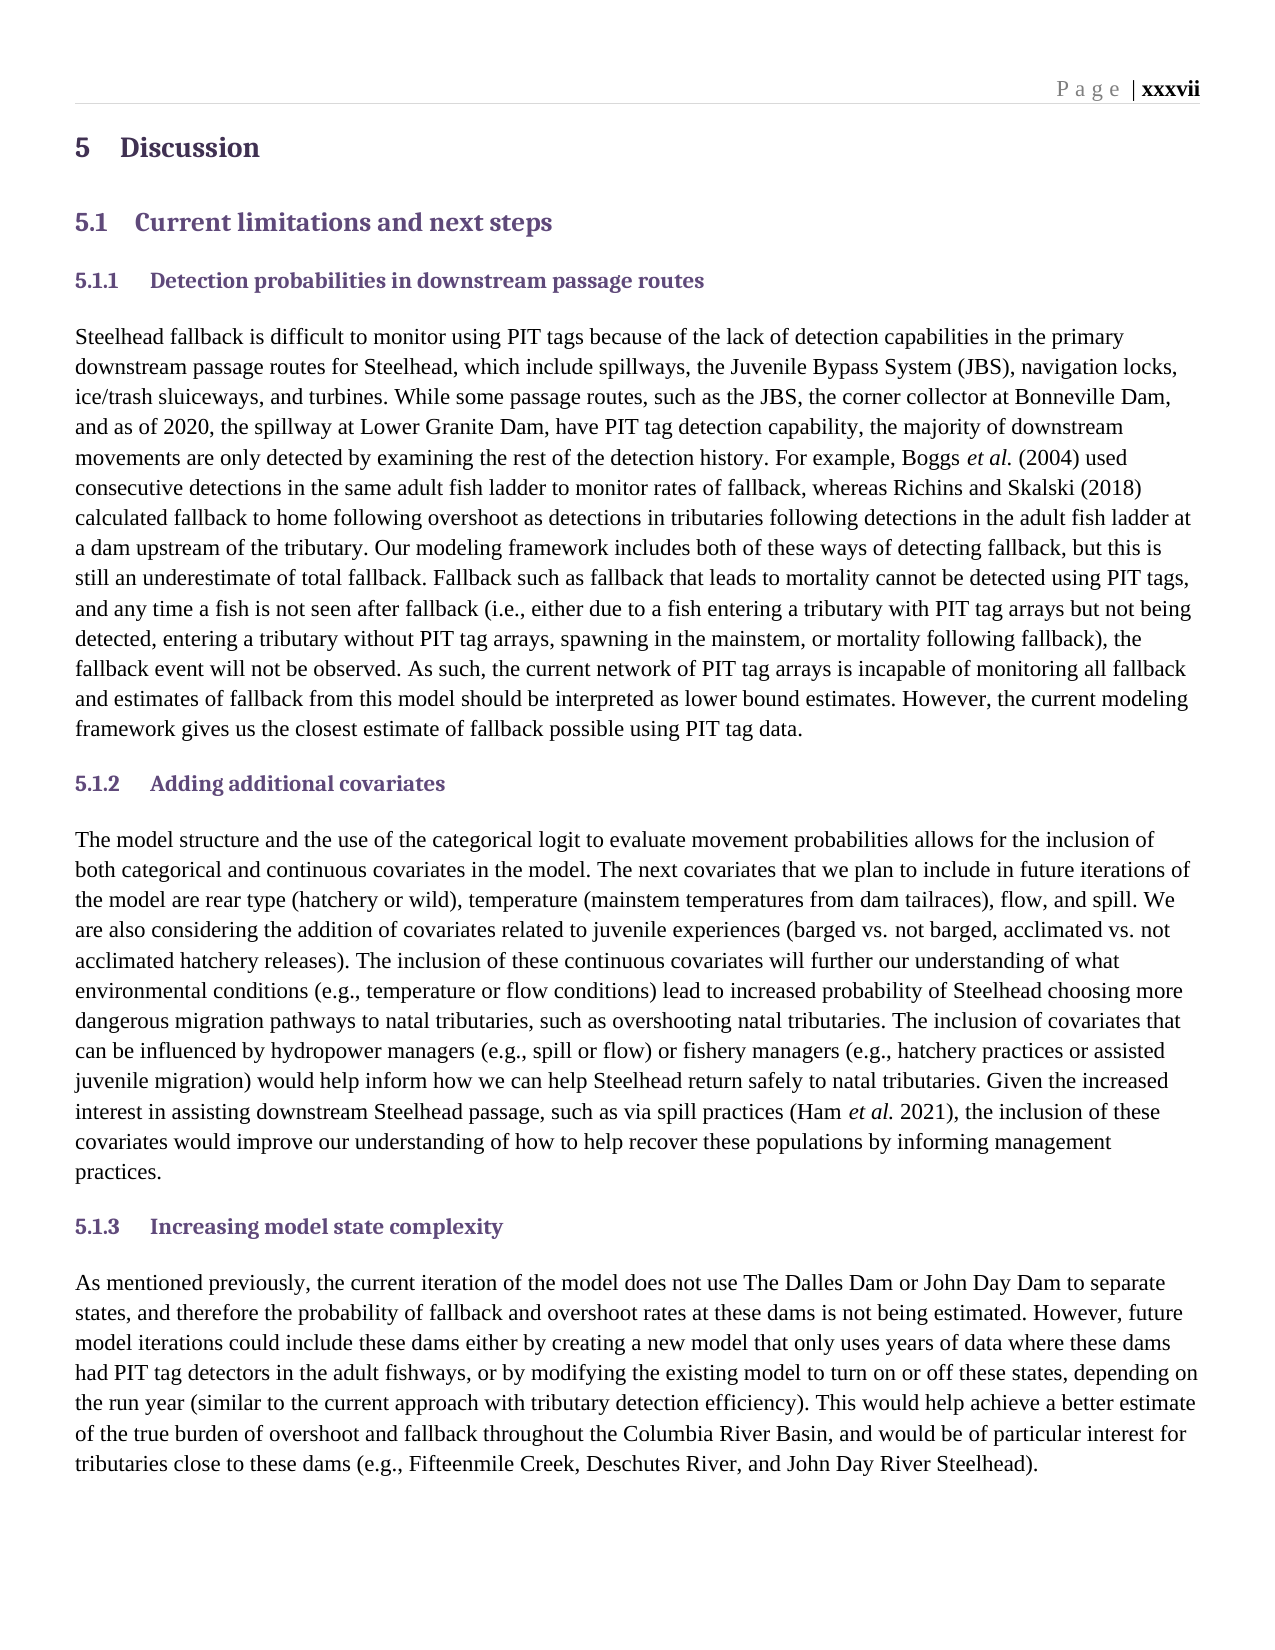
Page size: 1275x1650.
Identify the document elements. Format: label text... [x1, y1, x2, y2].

subtitle Adding additional covariates [75, 771, 1200, 797]
text Steelhead fallback is difficult to monitor using PIT tags because of the lack of detection capabilities in the primary downstream passage routes for Steelhead, which include spillways, the Juvenile Bypass System (JBS), navigation locks, ice/trash sluiceways, and turbines. While some passage routes, such as the JBS, the corner collector at Bonneville Dam, and as of 2020, the spillway at Lower Granite Dam, have PIT tag detection capability, the majority of downstream movements are only detected by examining the rest of the detection history. For example, Boggs et al. (2004) used consecutive detections in the same adult fish ladder to monitor rates of fallback, whereas Richins and Skalski (2018) calculated fallback to home following overshoot as detections in tributaries following detections in the adult fish ladder at a dam upstream of the tributary. Our modeling framework includes both of these ways of detecting fallback, but this is still an underestimate of total fallback. Fallback such as fallback that leads to mortality cannot be detected using PIT tags, and any time a fish is not seen after fallback (i.e., either due to a fish entering a tributary with PIT tag arrays but not being detected, entering a tributary without PIT tag arrays, spawning in the mainstem, or mortality following fallback), the fallback event will not be observed. As such, the current network of PIT tag arrays is incapable of monitoring all fallback and estimates of fallback from this model should be interpreted as lower bound estimates. However, the current modeling framework gives us the closest estimate of fallback possible using PIT tag data. [75, 323, 1200, 742]
subtitle Discussion [75, 131, 1200, 164]
subtitle Detection probabilities in downstream passage routes [75, 268, 1200, 294]
subtitle Current limitations and next steps [75, 207, 1200, 238]
text The model structure and the use of the categorical logit to evaluate movement probabilities allows for the inclusion of both categorical and continuous covariates in the model. The next covariates that we plan to include in future iterations of the model are rear type (hatchery or wild), temperature (mainstem temperatures from dam tailraces), flow, and spill. We are also considering the addition of covariates related to juvenile experiences (barged vs. not barged, acclimated vs. not acclimated hatchery releases). The inclusion of these continuous covariates will further our understanding of what environmental conditions (e.g., temperature or flow conditions) lead to increased probability of Steelhead choosing more dangerous migration pathways to natal tributaries, such as overshooting natal tributaries. The inclusion of covariates that can be influenced by hydropower managers (e.g., spill or flow) or fishery managers (e.g., hatchery practices or assisted juvenile migration) would help inform how we can help Steelhead return safely to natal tributaries. Given the increased interest in assisting downstream Steelhead passage, such as via spill practices (Ham et al. 2021), the inclusion of these covariates would improve our understanding of how to help recover these populations by informing management practices. [75, 826, 1200, 1184]
subtitle Increasing model state complexity [75, 1213, 1200, 1240]
text As mentioned previously, the current iteration of the model does not use The Dalles Dam or John Day Dam to separate states, and therefore the probability of fallback and overshoot rates at these dams is not being estimated. However, future model iterations could include these dams either by creating a new model that only uses years of data where these dams had PIT tag detectors in the adult fishways, or by modifying the existing model to turn on or off these states, depending on the run year (similar to the current approach with tributary detection efficiency). This would help achieve a better estimate of the true burden of overshoot and fallback throughout the Columbia River Basin, and would be of particular interest for tributaries close to these dams (e.g., Fifteenmile Creek, Deschutes River, and John Day River Steelhead). [75, 1269, 1200, 1476]
